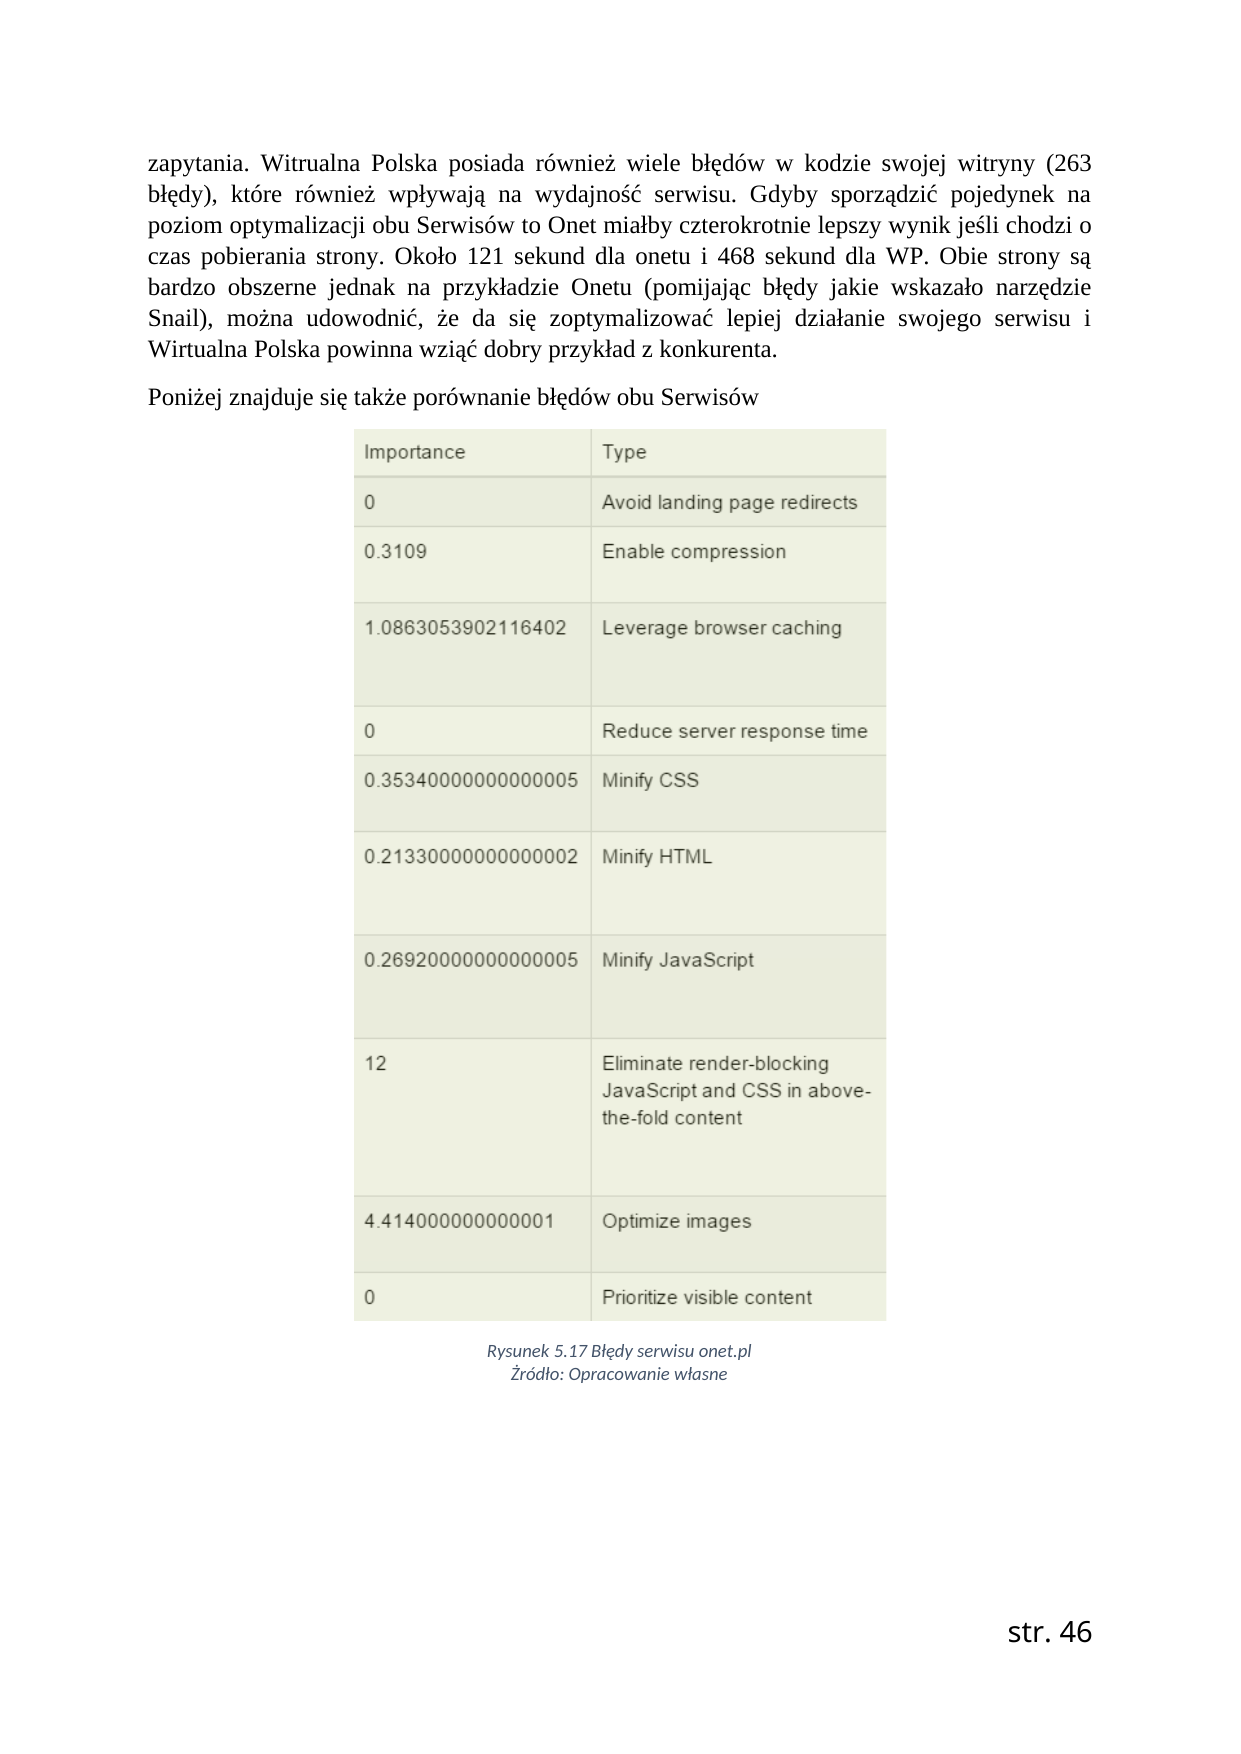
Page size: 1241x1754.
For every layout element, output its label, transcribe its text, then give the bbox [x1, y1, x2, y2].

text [148, 148, 1093, 363]
text Poniżej znajduje się także porównanie błędów obu Serwisów [148, 382, 1093, 410]
picture [354, 429, 887, 1321]
